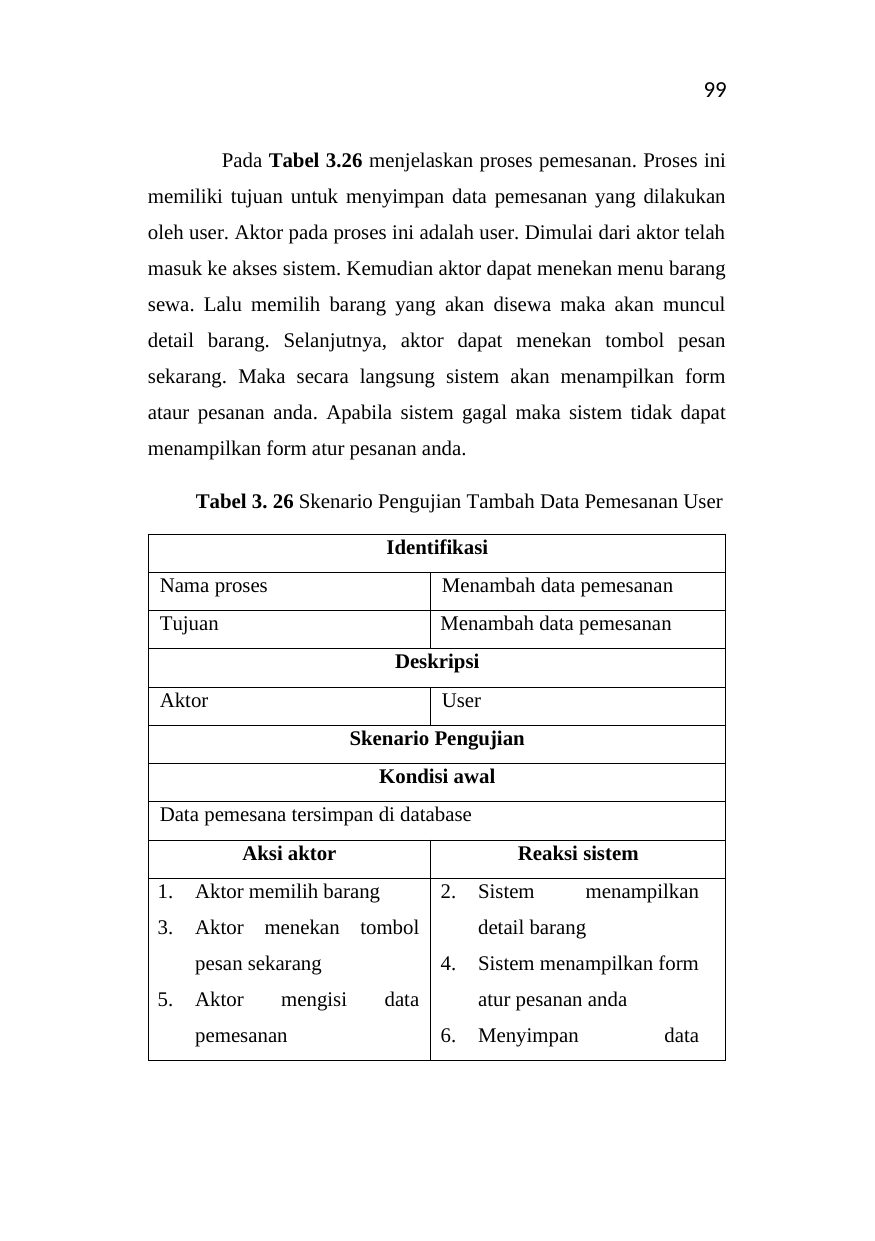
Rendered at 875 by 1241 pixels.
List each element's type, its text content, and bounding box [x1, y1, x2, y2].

table_cell User [431, 688, 725, 725]
table_cell Aktor [149, 688, 430, 725]
table_cell Menambah data pemesanan [431, 573, 725, 610]
table_cell Deskripsi [149, 649, 725, 687]
table_cell Menambah data pemesanan [431, 611, 725, 648]
table_cell Data pemesana tersimpan di database [149, 802, 725, 839]
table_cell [431, 879, 725, 1060]
table_cell Nama proses [149, 573, 430, 610]
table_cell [149, 879, 430, 1060]
table_cell Tujuan [149, 611, 430, 648]
list Pada Tabel 3.26 menjelaskan proses pemesanan. Proses ini memiliki tujuan untuk menyimpan data pemesanan yang dilakukan oleh user. Aktor pada proses ini adalah user. Dimulai dari aktor telah masuk ke akses sistem. Kemudian aktor dapat menekan menu barang sewa. Lalu memilih barang yang akan disewa maka akan muncul detail barang. Selanjutnya, aktor dapat menekan tombol pesan sekarang. Maka secara langsung sistem akan menampilkan form ataur pesanan anda. Apabila sistem gagal maka sistem tidak dapat menampilkan form atur pesanan anda. [148, 148, 726, 460]
table_header Identifikasi [149, 535, 725, 572]
text Tabel 3. 26 Skenario Pengujian Tambah Data Pemesanan User [192, 489, 726, 513]
table_cell Reaksi sistem [431, 841, 725, 878]
table_cell Skenario Pengujian [149, 726, 725, 763]
table_cell Aksi aktor [149, 841, 430, 878]
table_cell Kondisi awal [149, 764, 725, 801]
